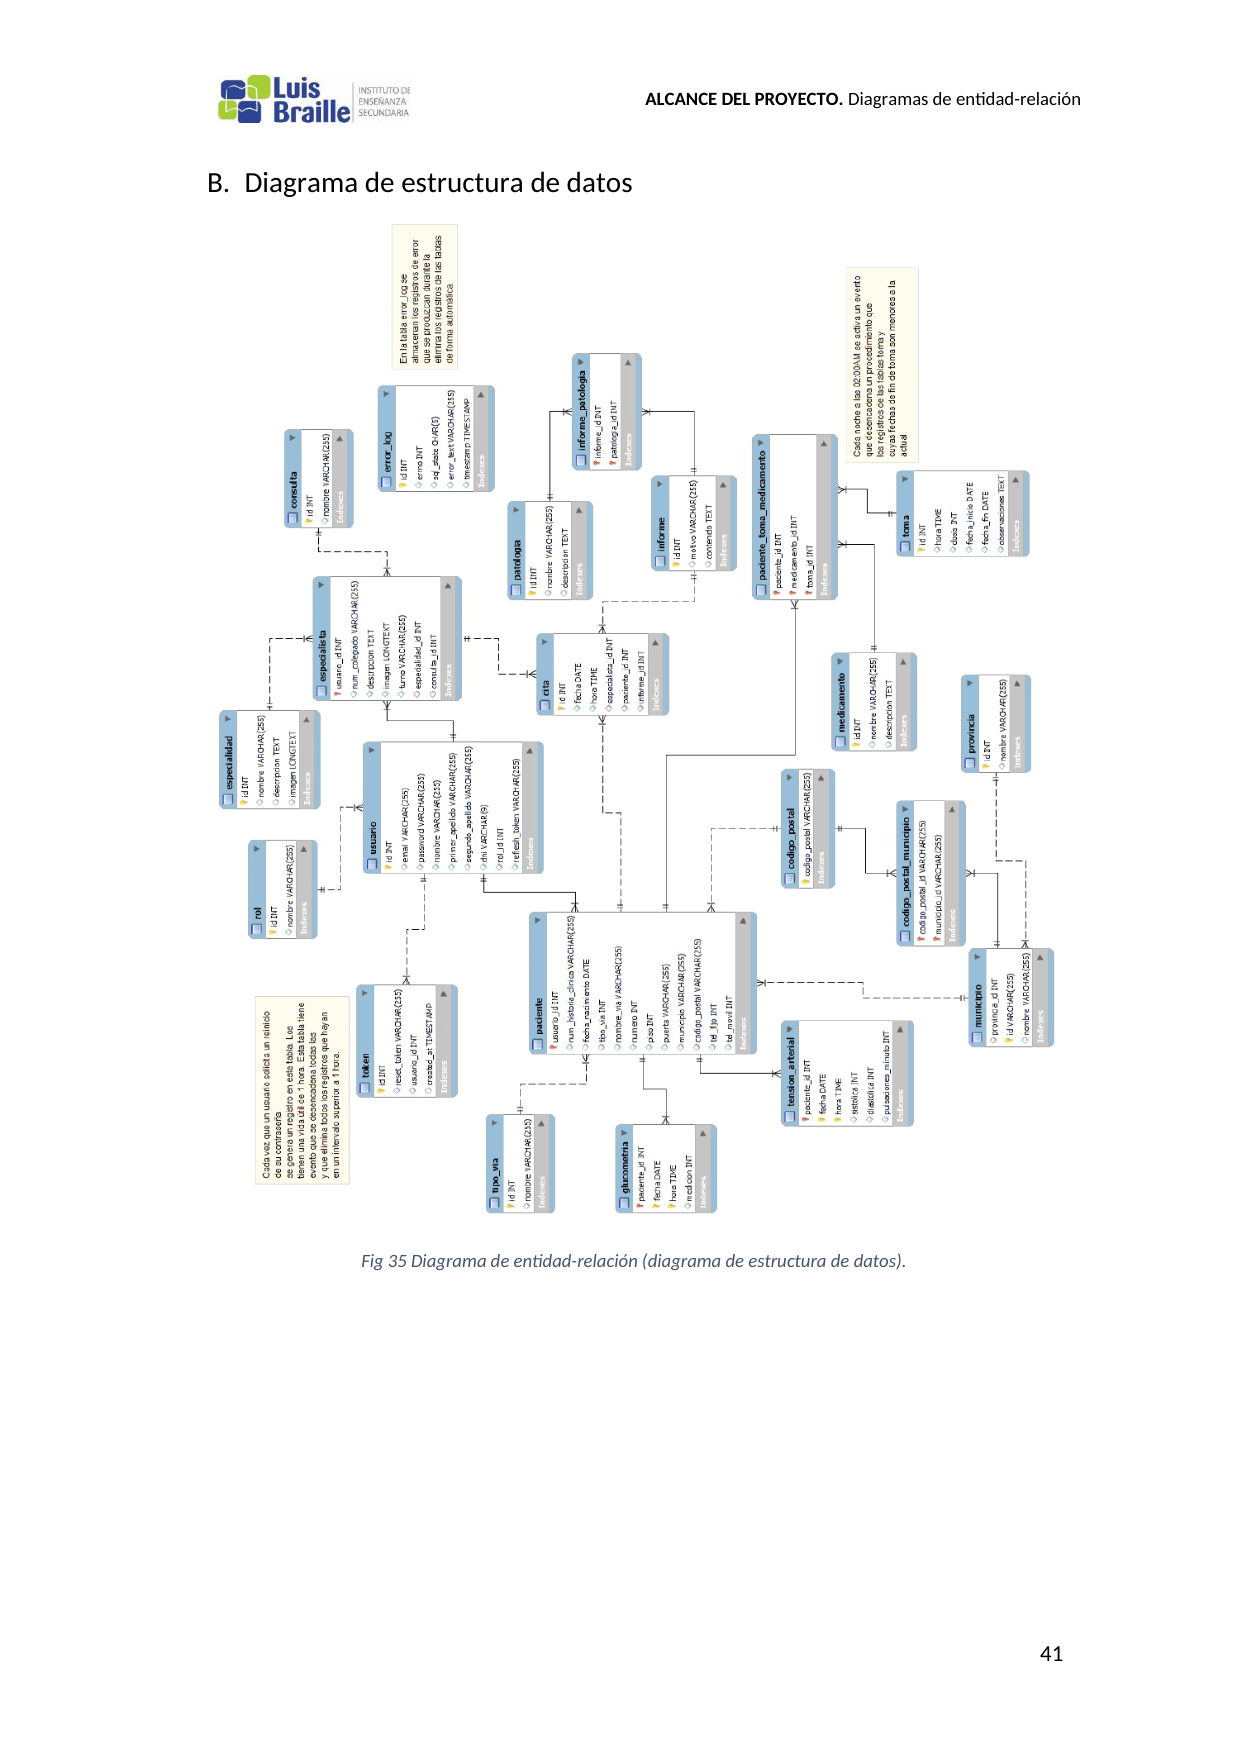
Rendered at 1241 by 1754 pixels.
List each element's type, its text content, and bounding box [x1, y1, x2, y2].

list Diagrama de estructura de datos [207, 164, 1063, 199]
picture [212, 218, 1059, 1219]
text Fig 35 Diagrama de entidad-relación (diagrama de estructura de datos). [207, 1249, 1063, 1272]
